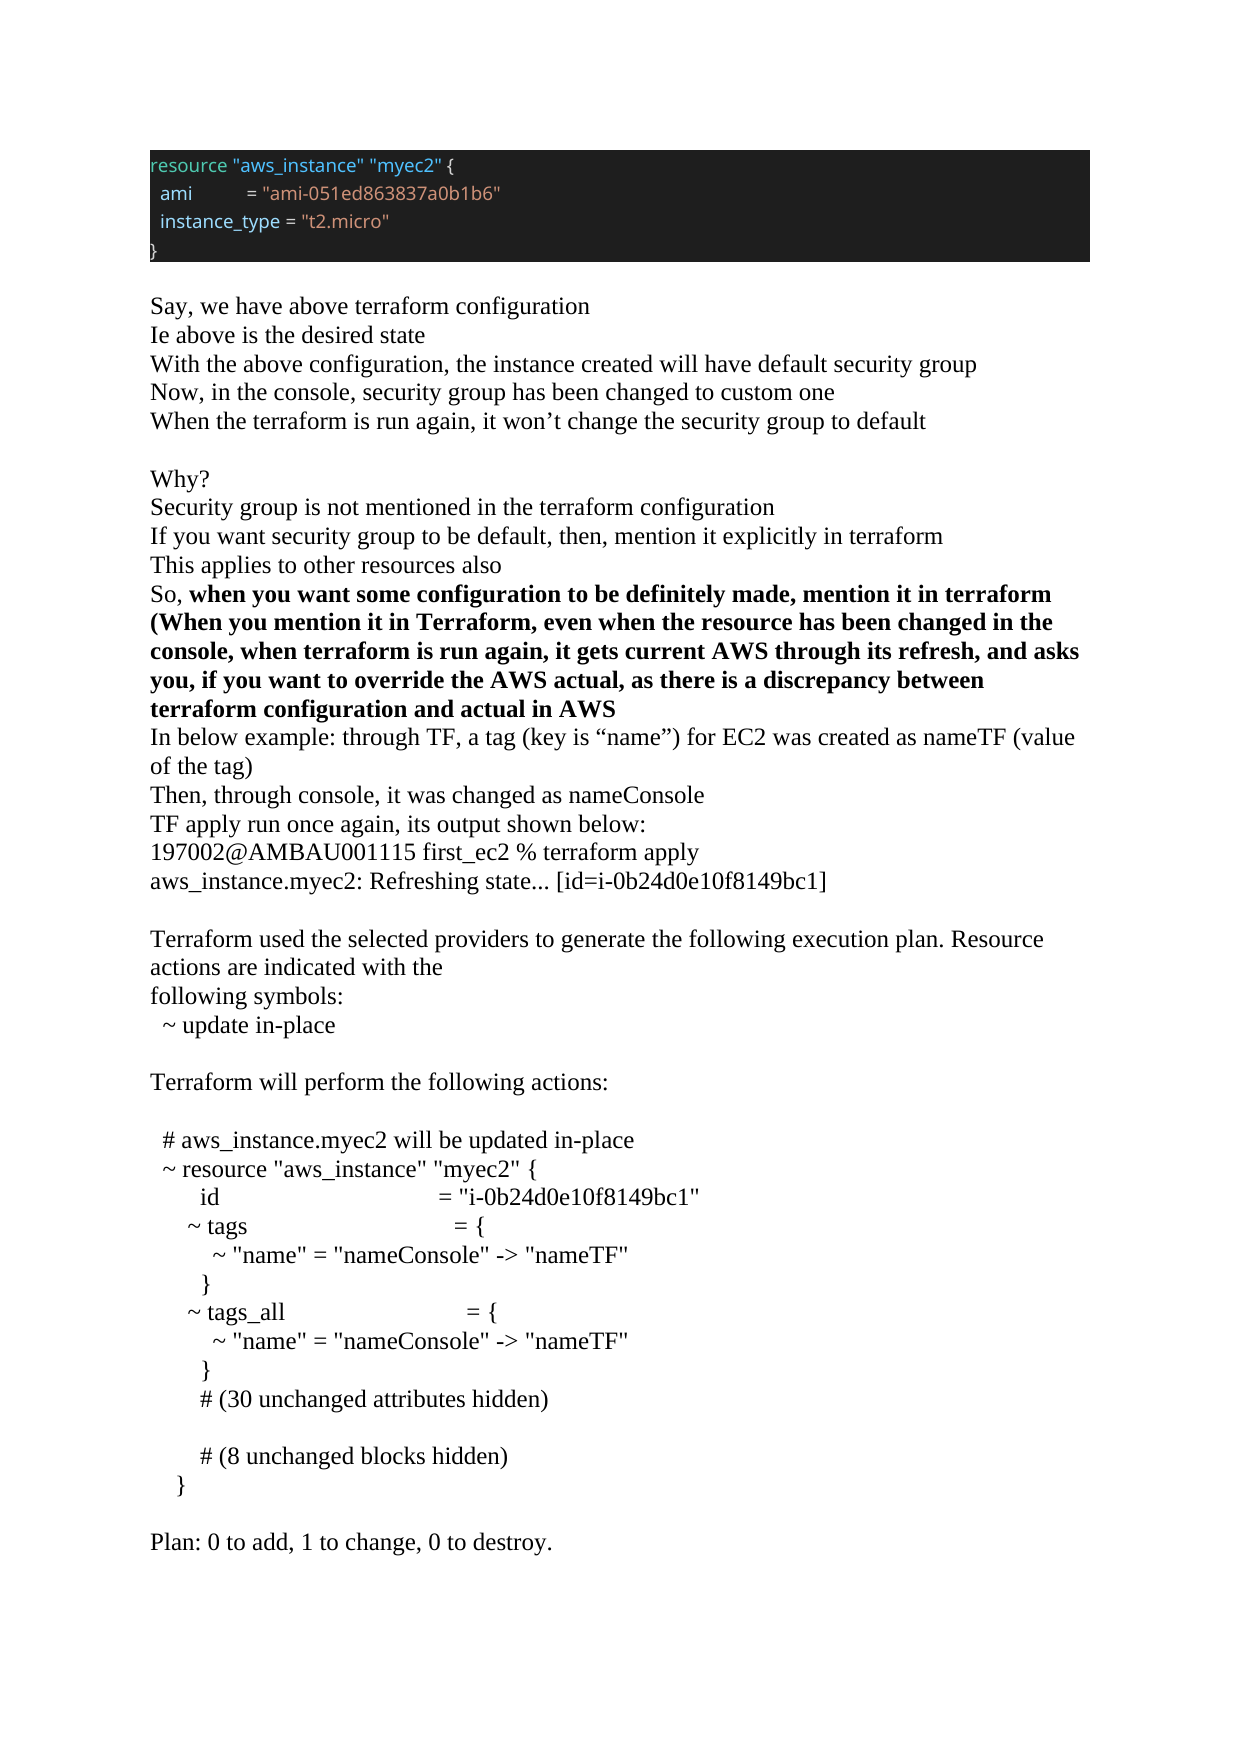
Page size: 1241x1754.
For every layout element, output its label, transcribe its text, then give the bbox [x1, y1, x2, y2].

text Then, through console, it was changed as nameConsole [150, 780, 1090, 809]
text ~ tags_all = { [150, 1297, 1090, 1326]
text Say, we have above terraform configuration [150, 291, 1090, 320]
text Now, in the console, security group has been changed to custom one [150, 377, 1090, 406]
text ~ "name" = "nameConsole" -> "nameTF" [150, 1326, 1090, 1355]
text id = "i-0b24d0e10f8149bc1" [150, 1182, 1090, 1211]
text Ie above is the desired state [150, 320, 1090, 349]
text With the above configuration, the instance created will have default security group [150, 349, 1090, 377]
text Plan: 0 to add, 1 to change, 0 to destroy. [150, 1527, 1090, 1556]
text In below example: through TF, a tag (key is “name”) for EC2 was created as nameTF (value of the tag) [150, 722, 1090, 780]
text Terraform will perform the following actions: [150, 1067, 1090, 1096]
text } [150, 234, 1090, 262]
text If you want security group to be default, then, mention it explicitly in terraform [150, 521, 1090, 550]
text Why? [150, 464, 1090, 492]
text Terraform used the selected providers to generate the following execution plan. Resource actions are indicated with the [150, 924, 1090, 981]
text resource "aws_instance" "myec2" { [150, 150, 1090, 178]
text ~ update in-place [150, 1010, 1090, 1039]
text 197002@AMBAU001115 first_ec2 % terraform apply [150, 837, 1090, 866]
text # aws_instance.myec2 will be updated in-place [150, 1125, 1090, 1154]
text # (30 unchanged attributes hidden) [150, 1384, 1090, 1412]
text ami = "ami-051ed863837a0b1b6" [150, 178, 1090, 206]
text ~ tags = { [150, 1211, 1090, 1240]
text ~ "name" = "nameConsole" -> "nameTF" [150, 1240, 1090, 1269]
text TF apply run once again, its output shown below: [150, 809, 1090, 837]
text This applies to other resources also [150, 550, 1090, 579]
text aws_instance.myec2: Refreshing state... [id=i-0b24d0e10f8149bc1] [150, 866, 1090, 895]
text } [150, 1470, 1090, 1499]
text ~ resource "aws_instance" "myec2" { [150, 1154, 1090, 1182]
text # (8 unchanged blocks hidden) [150, 1441, 1090, 1470]
text Security group is not mentioned in the terraform configuration [150, 492, 1090, 521]
text following symbols: [150, 981, 1090, 1010]
text So, when you want some configuration to be definitely made, mention it in terraform [150, 579, 1090, 607]
text When the terraform is run again, it won’t change the security group to default [150, 406, 1090, 435]
text } [150, 1269, 1090, 1297]
text } [150, 1355, 1090, 1384]
text (When you mention it in Terraform, even when the resource has been changed in the console, when terraform is run again, it gets current AWS through its refresh, and asks you, if you want to override the AWS actual, as there is a discrepancy between terraform configuration and actual in AWS [150, 607, 1090, 722]
text instance_type = "t2.micro" [150, 206, 1090, 234]
